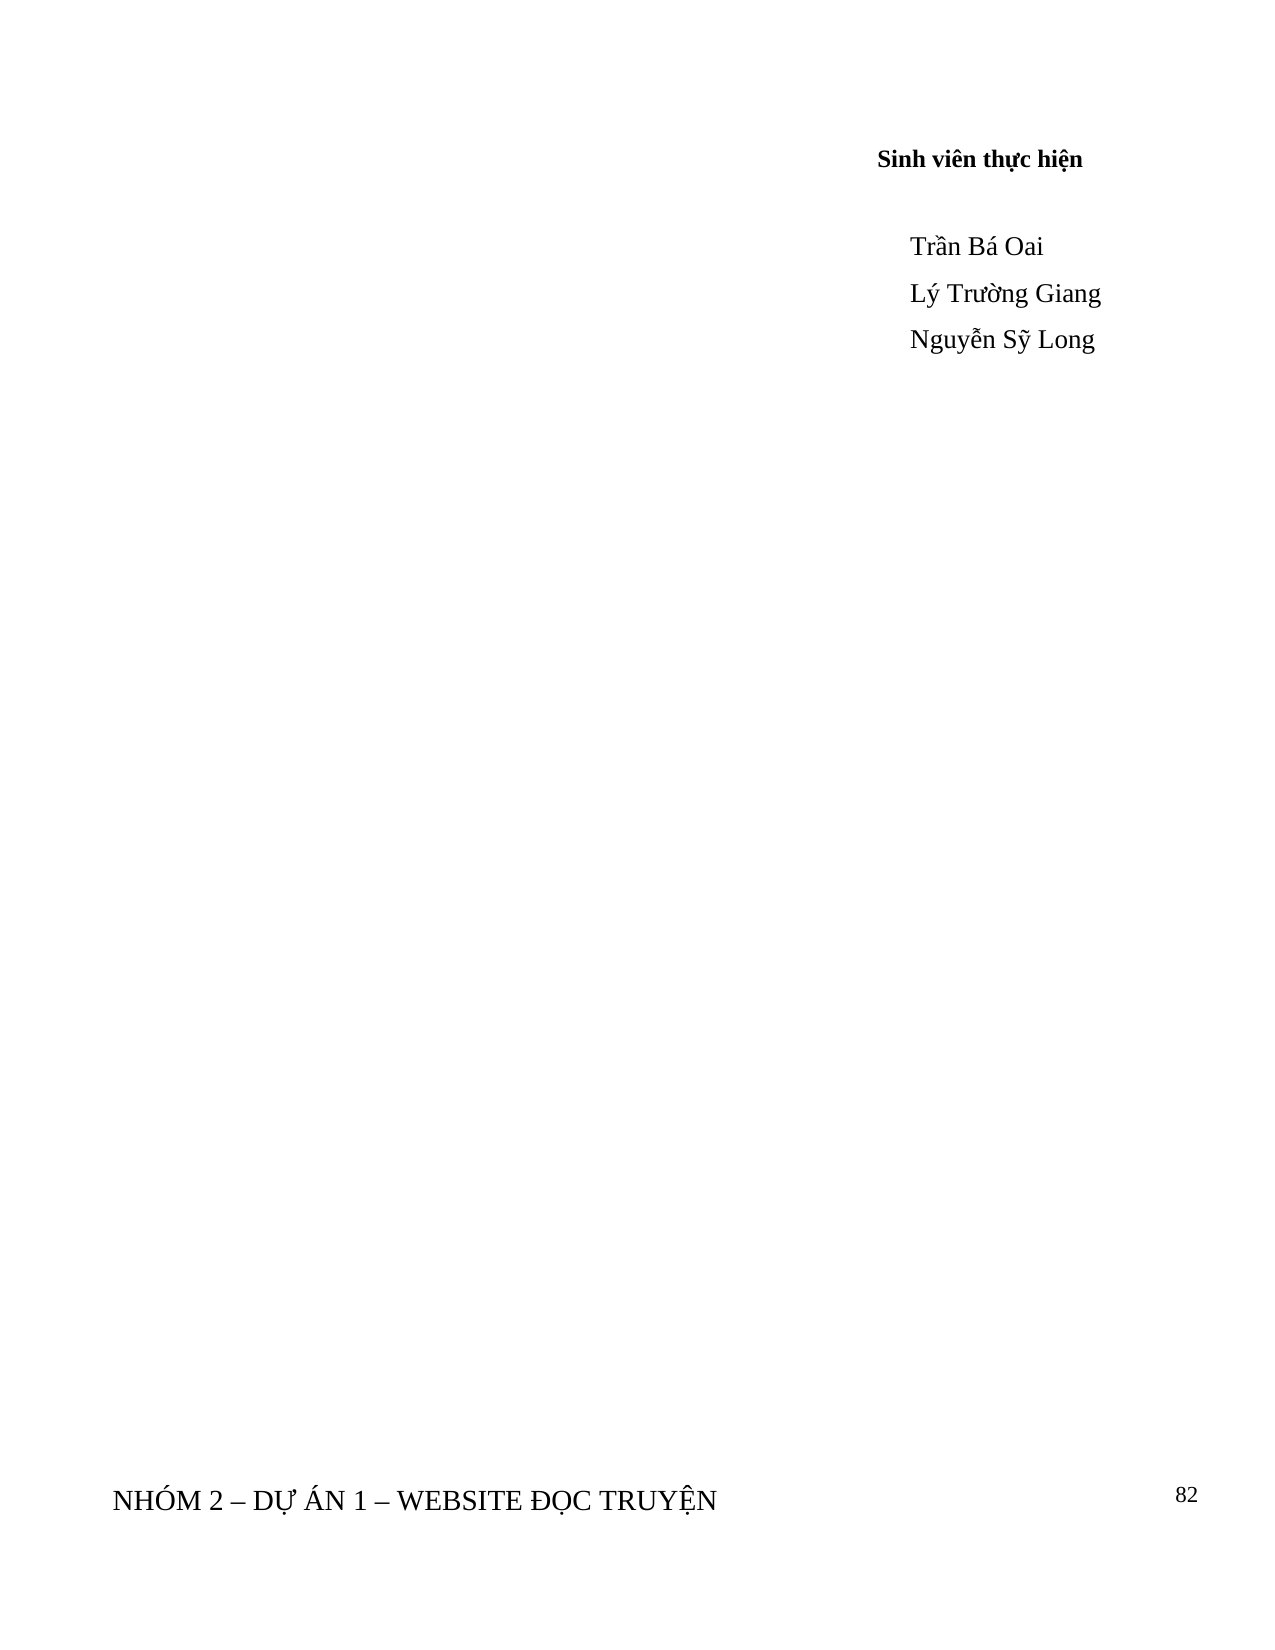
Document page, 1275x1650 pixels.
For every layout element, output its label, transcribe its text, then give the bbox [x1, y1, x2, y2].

text Sinh viên thực hiện [68, 144, 1198, 172]
text Lý Trường Giang [112, 277, 1154, 308]
text Nguyễn Sỹ Long [112, 323, 1154, 354]
text Trần Bá Oai [112, 230, 1154, 261]
